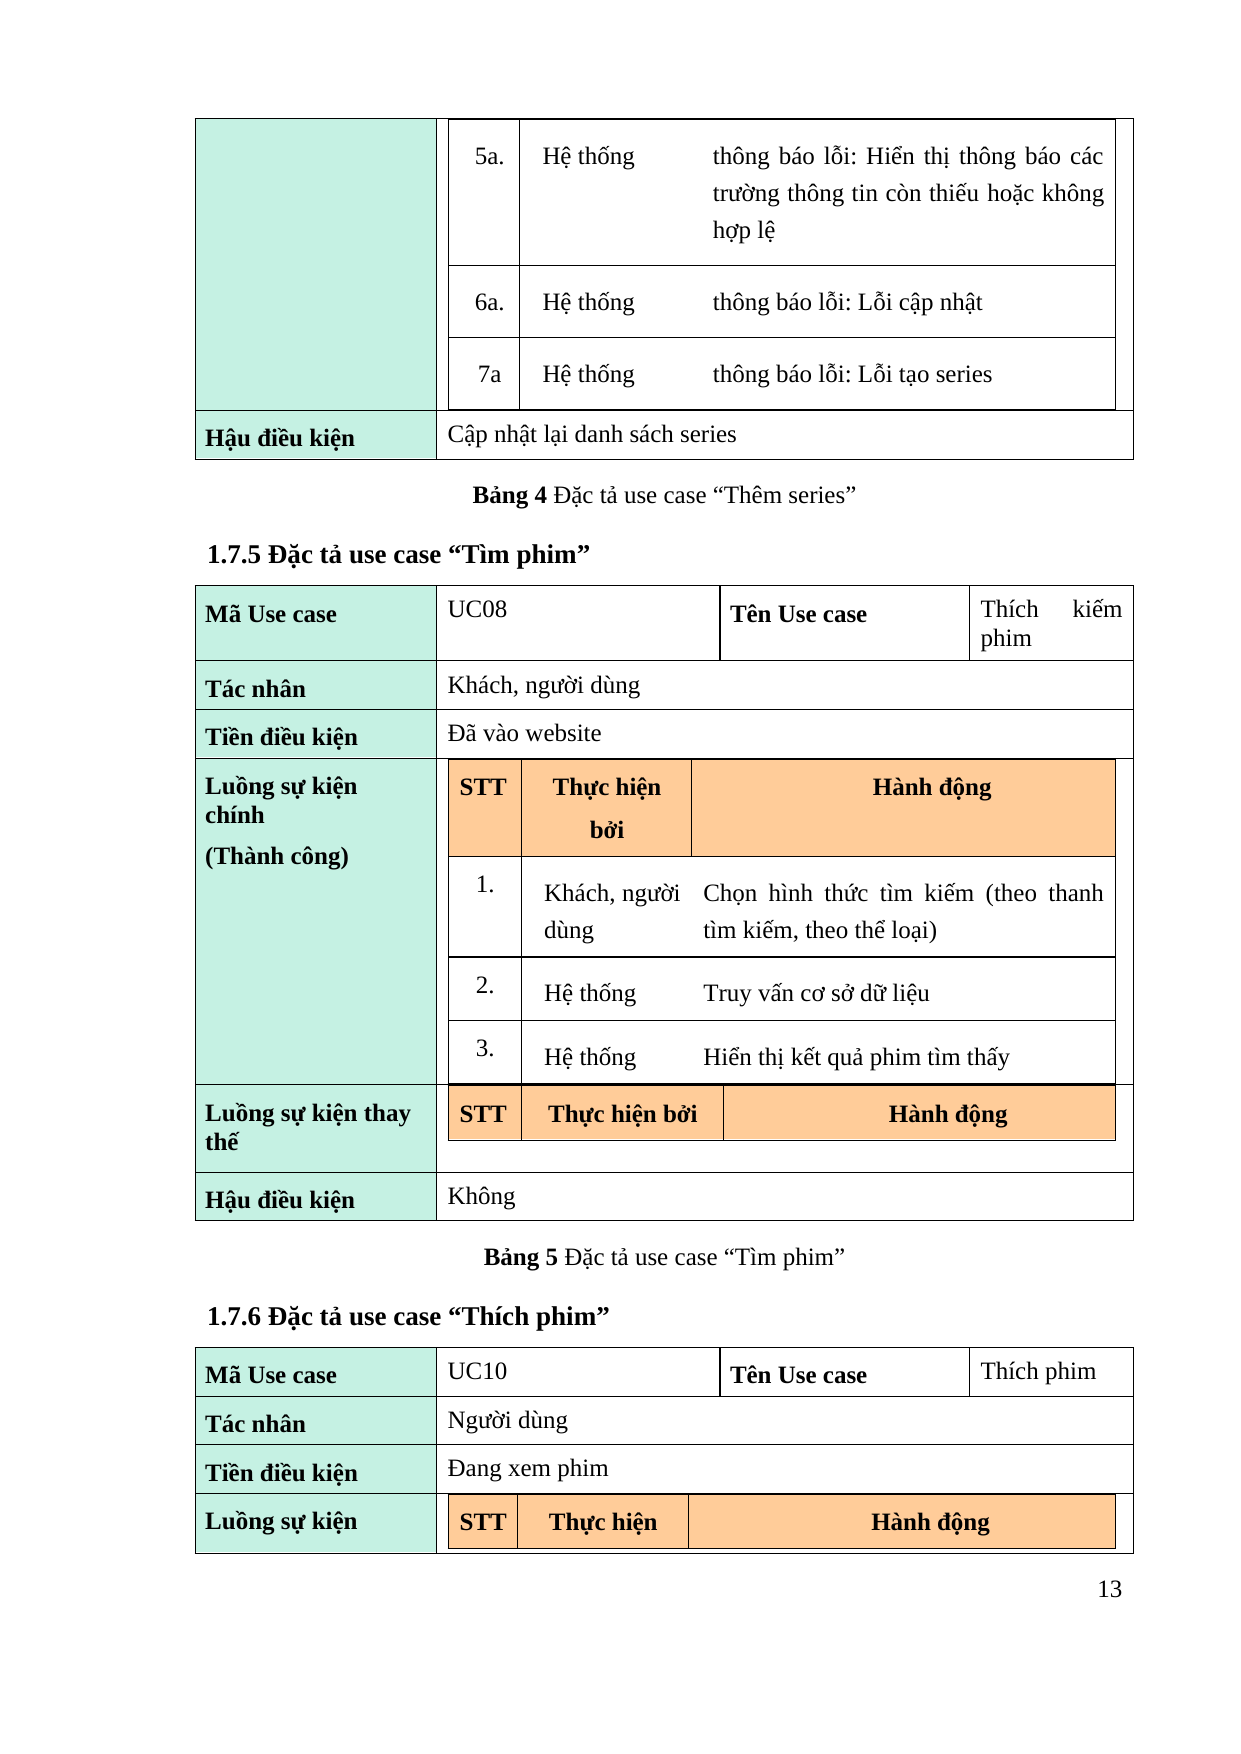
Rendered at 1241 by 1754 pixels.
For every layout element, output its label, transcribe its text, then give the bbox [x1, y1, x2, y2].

table_header Mã Use case [196, 1348, 436, 1396]
table_cell [520, 266, 1115, 337]
table_header Thích phim [970, 1348, 1133, 1396]
subtitle Đặc tả use case “Thích phim” [207, 1300, 1122, 1331]
table_cell [449, 266, 519, 337]
table_header UC08 [437, 586, 719, 660]
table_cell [196, 1494, 436, 1552]
table_header UC10 [437, 1348, 719, 1396]
table_cell Tác nhân [196, 661, 436, 709]
table_cell [437, 759, 448, 1084]
table_header Tên Use case [721, 586, 969, 660]
table_cell [437, 1494, 1133, 1552]
table_cell Không [437, 1173, 1133, 1220]
table_cell [520, 338, 1115, 409]
table_cell [520, 120, 1115, 265]
table_cell [449, 1021, 521, 1083]
table_header Thích kiếm phim [970, 586, 1133, 660]
table_cell Luồng sự kiện chính (Thành công) [196, 759, 436, 1084]
text Bảng 4 Đặc tả use case “Thêm series” [207, 480, 1122, 509]
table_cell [196, 119, 436, 410]
table_cell Tiền điều kiện [196, 710, 436, 757]
table_header Mã Use case [196, 586, 436, 660]
table_cell Luồng sự kiện thay thế [196, 1085, 436, 1172]
table_cell [449, 857, 521, 956]
table_cell [437, 1085, 1133, 1172]
table_cell [522, 958, 1115, 1020]
text Bảng 5 Đặc tả use case “Tìm phim” [207, 1242, 1122, 1271]
table_cell [449, 958, 521, 1020]
table_cell Tác nhân [196, 1397, 436, 1444]
table_cell [437, 119, 448, 410]
table_cell [1116, 759, 1133, 1084]
table_cell Cập nhật lại danh sách series [437, 411, 1133, 458]
table_cell Tiền điều kiện [196, 1445, 436, 1493]
table_cell Hậu điều kiện [196, 411, 436, 458]
table_cell [449, 338, 519, 409]
table_cell [449, 120, 519, 265]
table_cell [1116, 119, 1133, 410]
table_cell Hậu điều kiện [196, 1173, 436, 1220]
table_cell Khách, người dùng [437, 661, 1133, 709]
table_cell [522, 857, 1115, 956]
table_cell [522, 1021, 1115, 1083]
table_header Tên Use case [721, 1348, 969, 1396]
subtitle Đặc tả use case “Tìm phim” [207, 538, 1122, 569]
table_cell Đã vào website [437, 710, 1133, 757]
table_cell Người dùng [437, 1397, 1133, 1444]
table_cell Đang xem phim [437, 1445, 1133, 1493]
